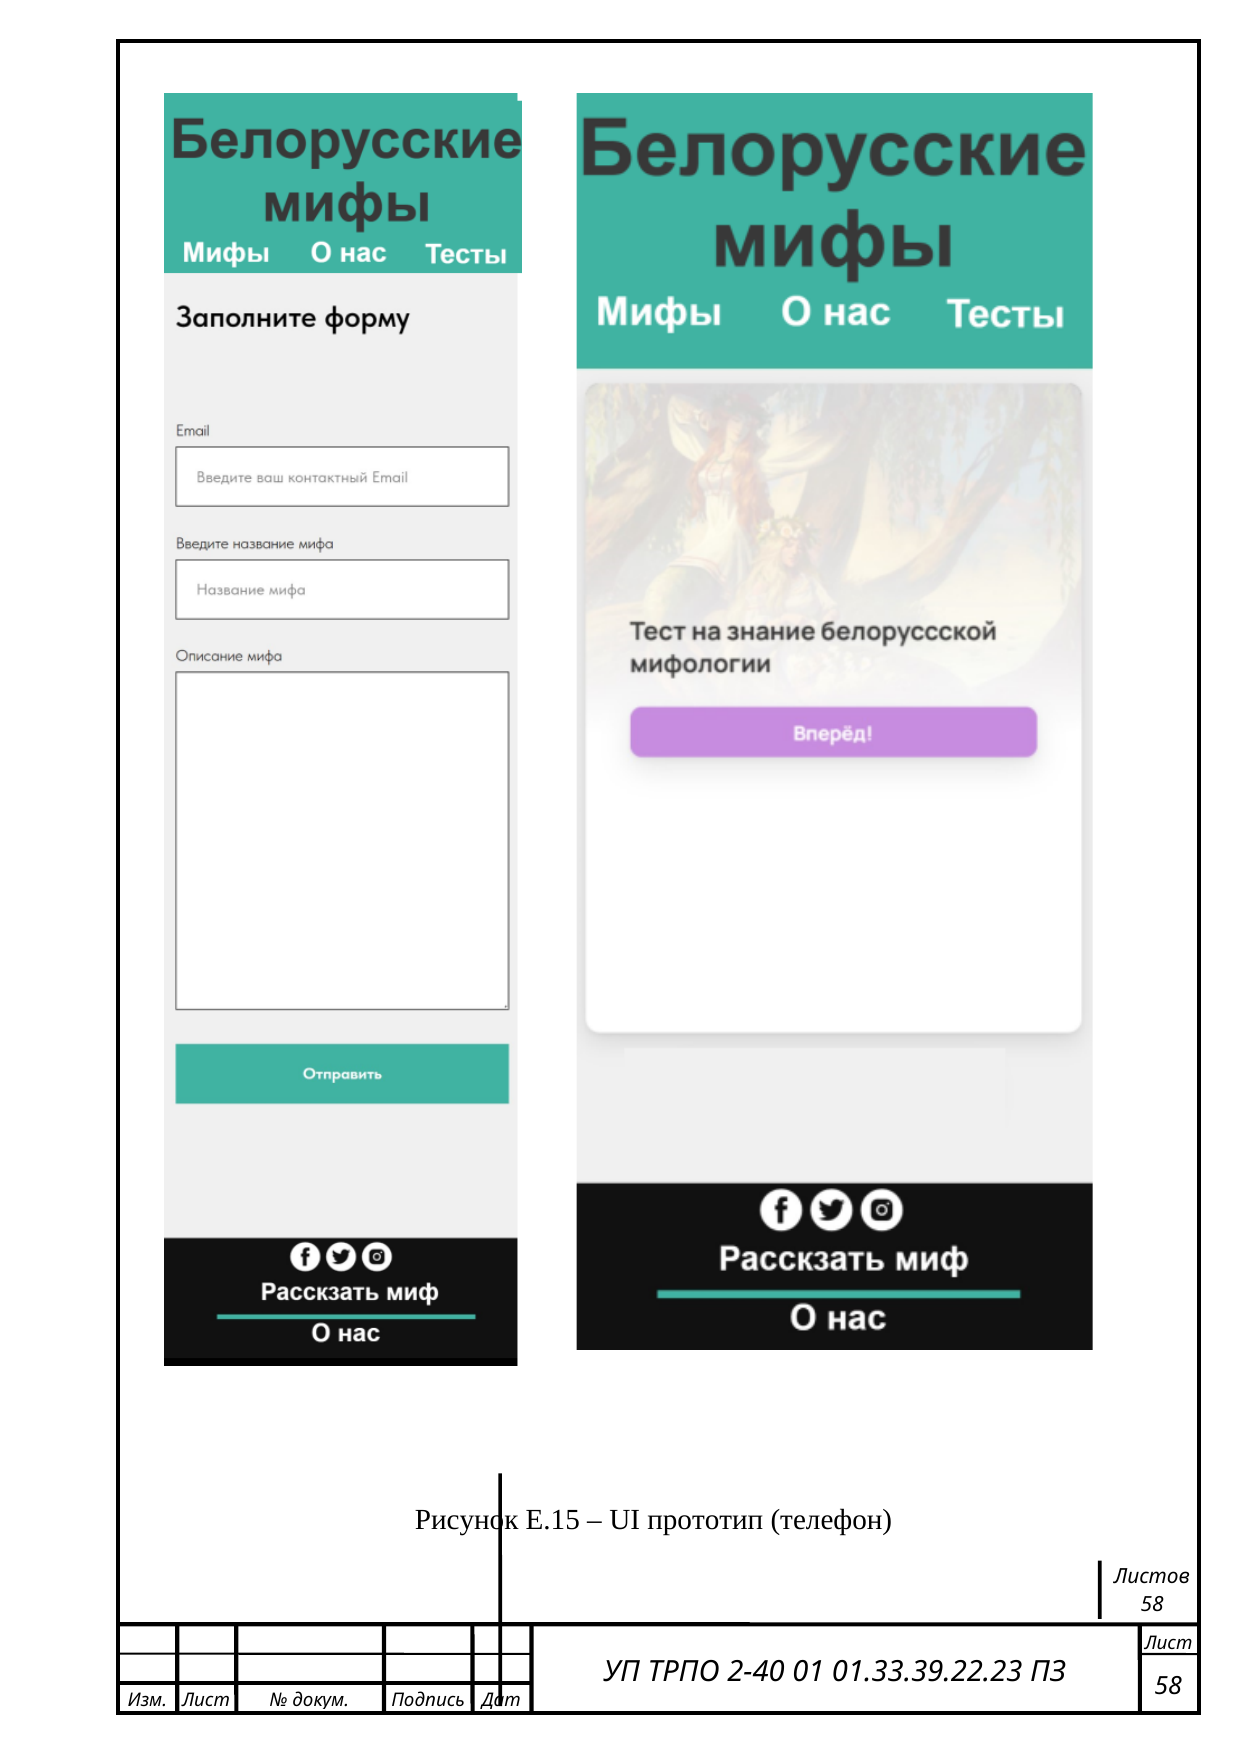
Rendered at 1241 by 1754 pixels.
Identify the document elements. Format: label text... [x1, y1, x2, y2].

picture [576, 93, 1093, 1350]
picture [164, 93, 522, 1366]
text Рисунок Е.15 – UI прототип (телефон) [118, 1502, 1181, 1536]
